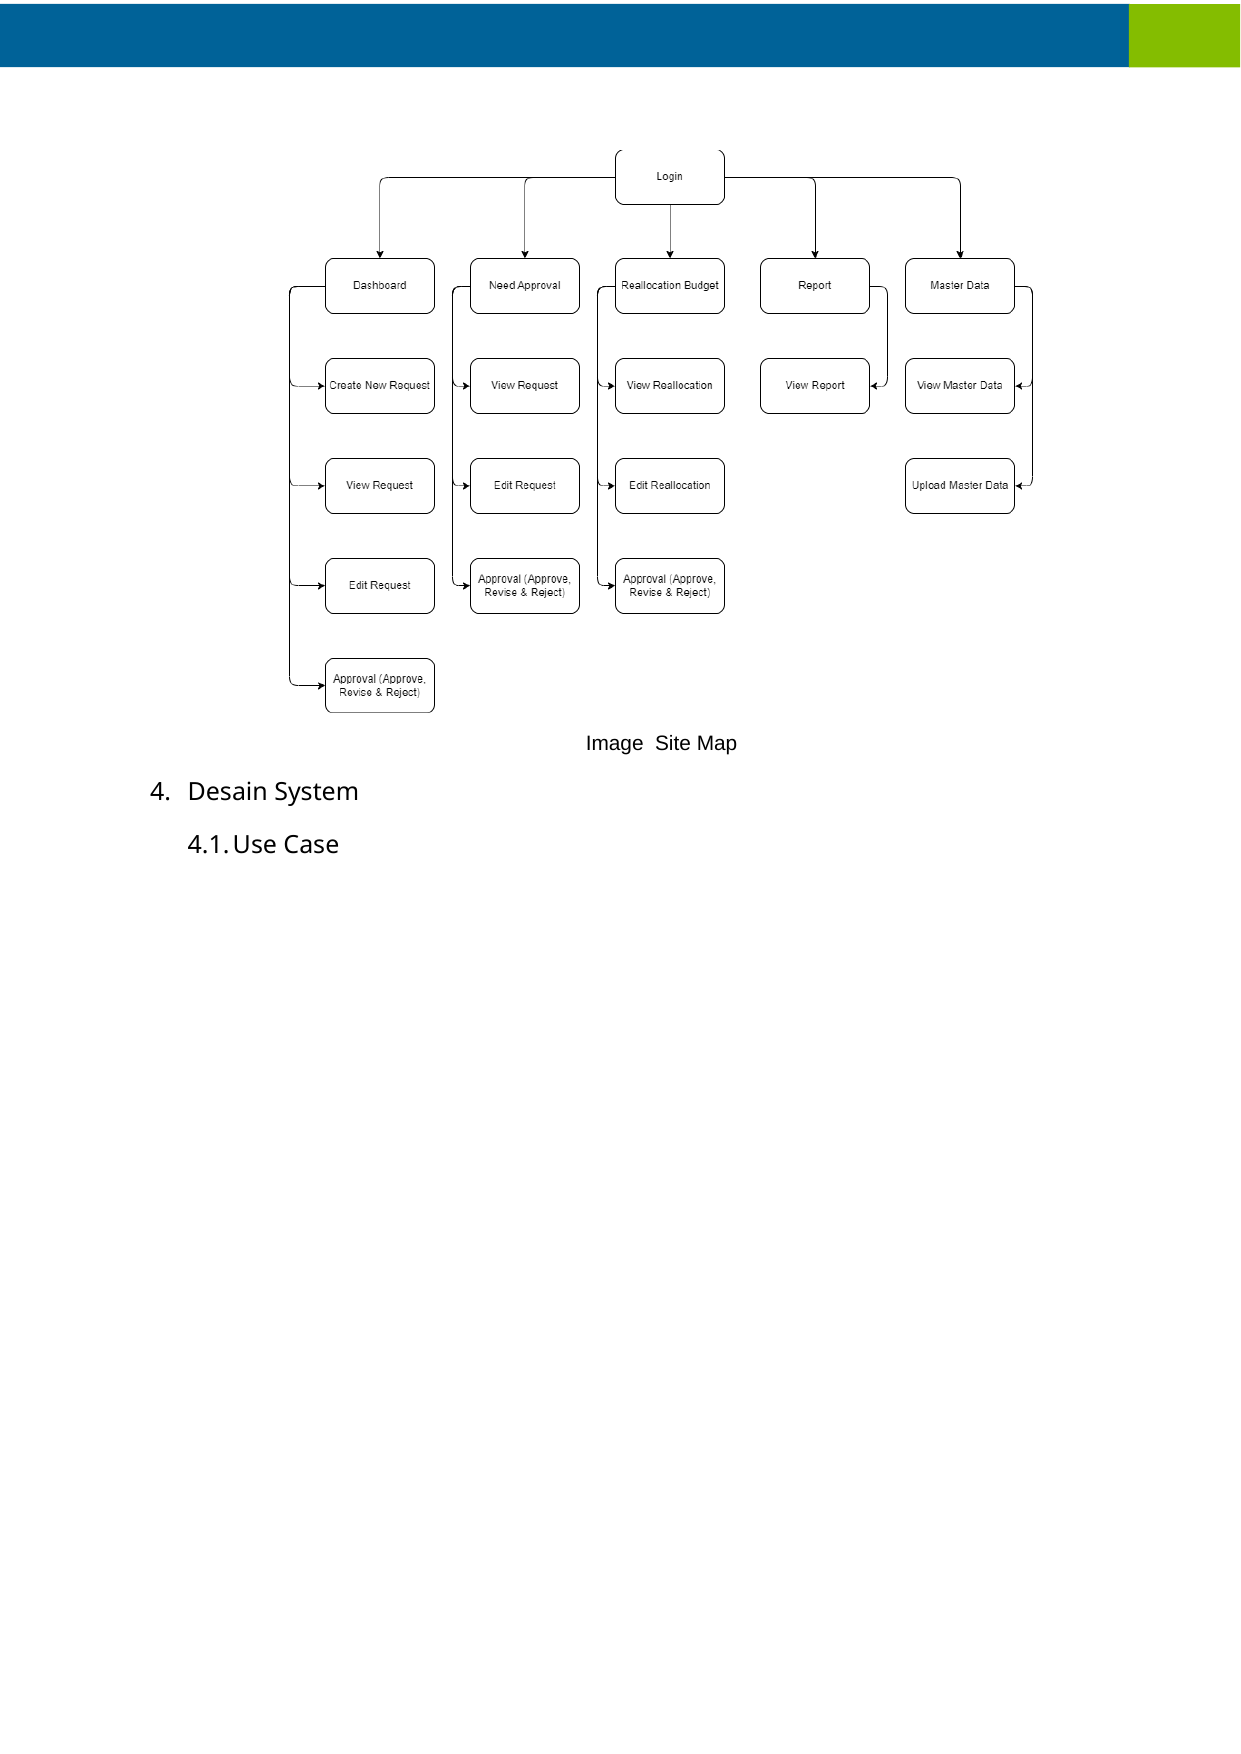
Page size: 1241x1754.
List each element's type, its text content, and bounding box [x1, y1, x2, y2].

text Image 1 Site Map [232, 731, 1090, 755]
subtitle Use Case [187, 827, 1090, 861]
picture [282, 150, 1040, 713]
subtitle Desain System [150, 773, 1090, 808]
